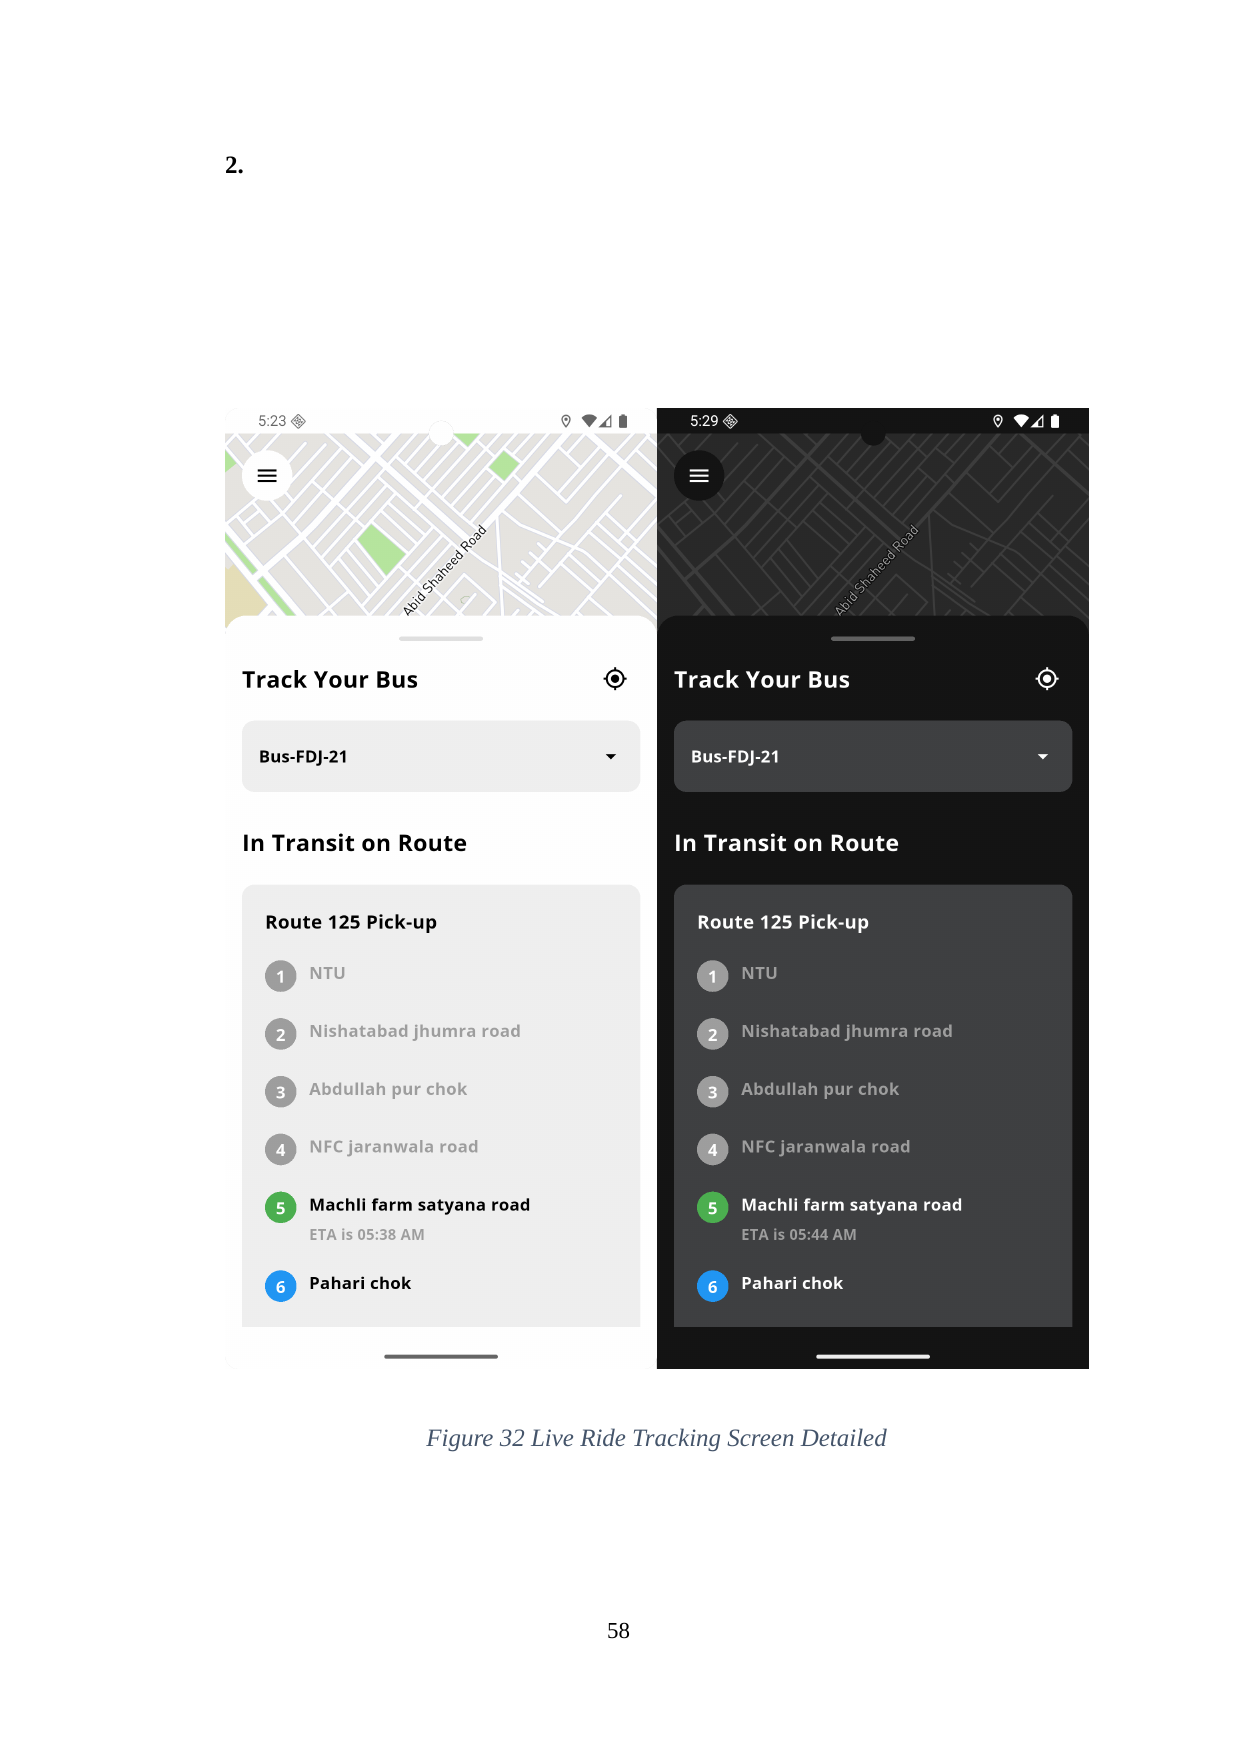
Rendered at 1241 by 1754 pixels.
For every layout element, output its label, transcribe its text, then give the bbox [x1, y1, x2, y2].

text 2. [225, 150, 1090, 179]
text Figure 32 Live Ride Tracking Screen Detailed [225, 1423, 1090, 1451]
picture [225, 408, 1089, 1369]
